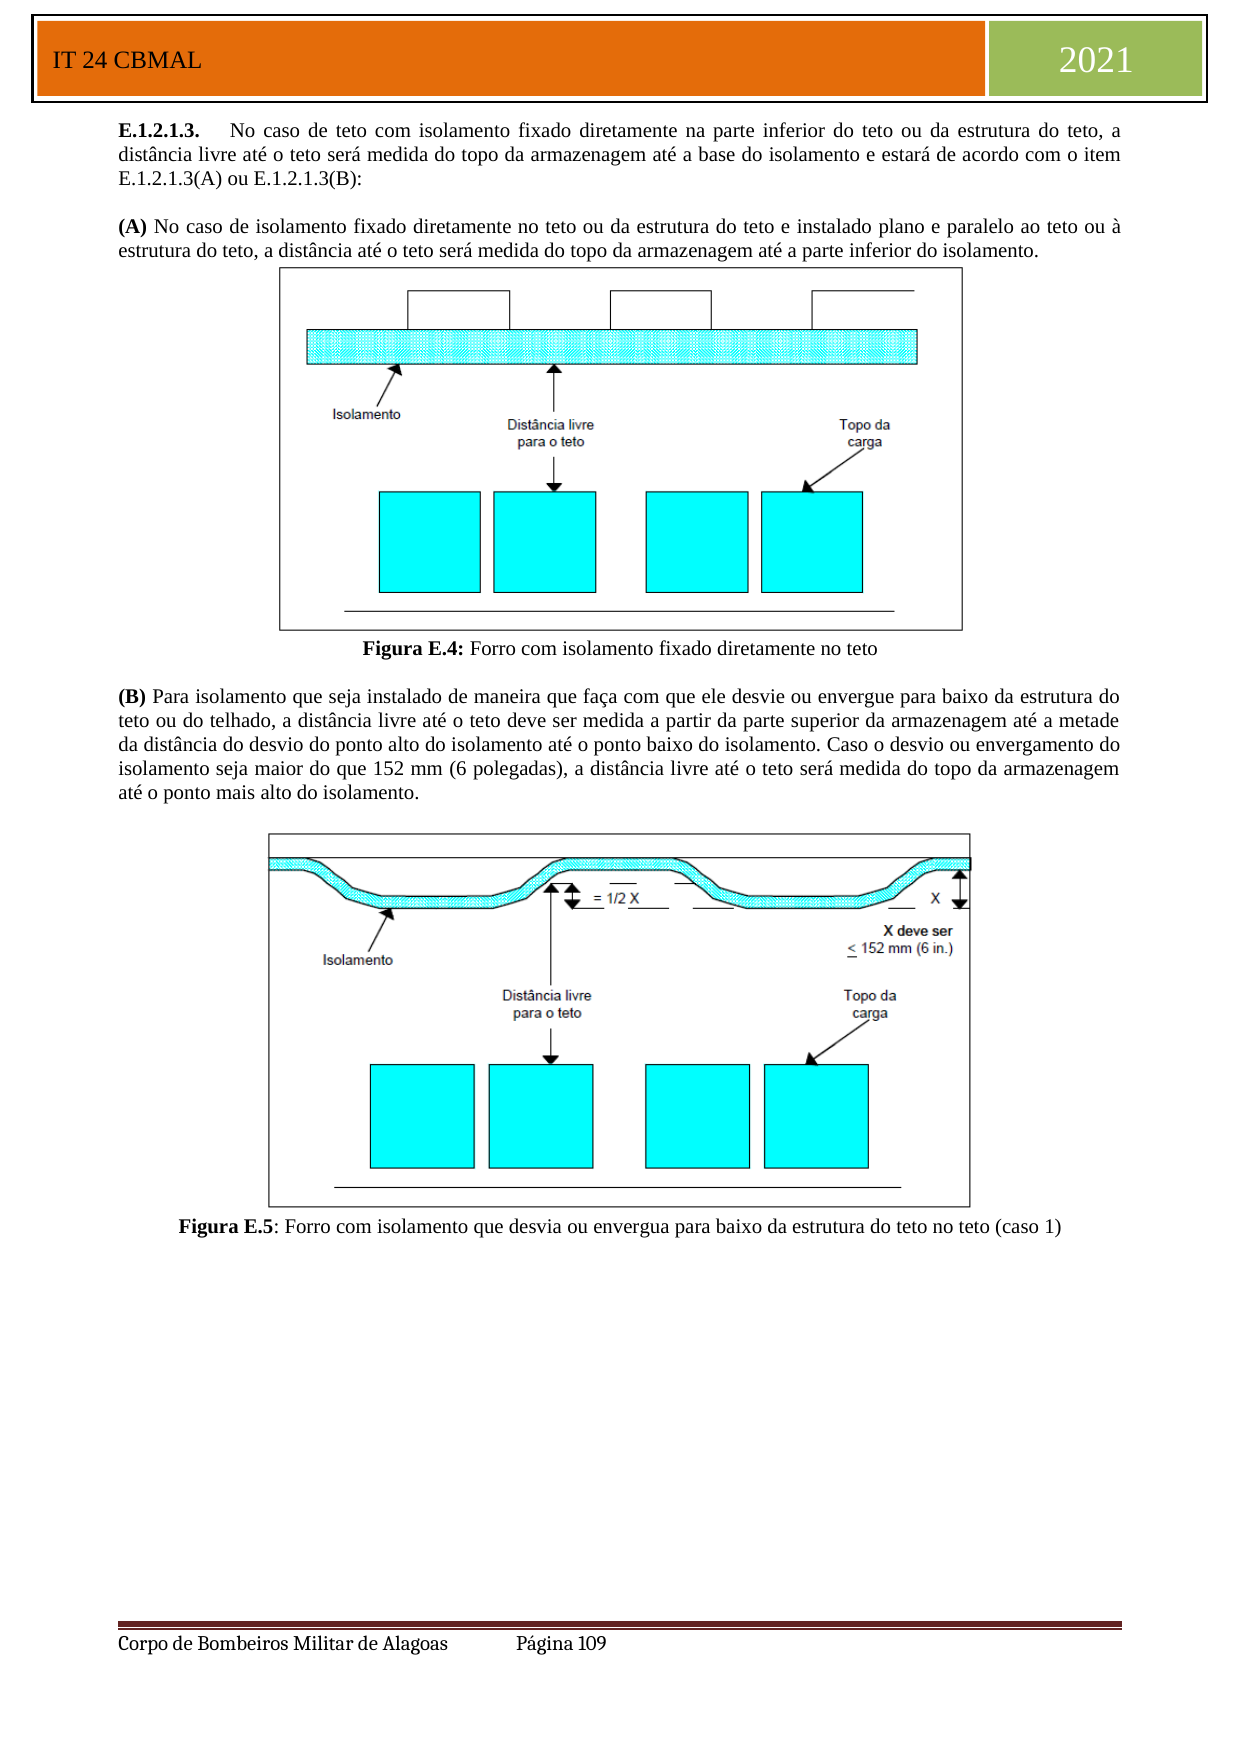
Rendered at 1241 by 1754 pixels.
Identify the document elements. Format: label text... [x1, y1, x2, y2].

text (A) No caso de isolamento fixado diretamente no teto ou da estrutura do teto e instalado plano e paralelo ao teto ou à estrutura do teto, a distância até o teto será medida do topo da armazenagem até a parte inferior do isolamento. [118, 214, 1122, 262]
text (B) Para isolamento que seja instalado de maneira que faça com que ele desvie ou envergue para baixo da estrutura do teto ou do telhado, a distância livre até o teto deve ser medida a partir da parte superior da armazenagem até a metade da distância do desvio do ponto alto do isolamento até o ponto baixo do isolamento. Caso o desvio ou envergamento do isolamento seja maior do que 152 mm (6 polegadas), a distância livre até o teto será medida do topo da armazenagem até o ponto mais alto do isolamento. [118, 683, 1122, 804]
list No caso de teto com isolamento fixado diretamente na parte inferior do teto ou da estrutura do teto, a distância livre até o teto será medida do topo da armazenagem até a base do isolamento e estará de acordo com o item E.1.2.1.3(A) ou E.1.2.1.3(B): [118, 118, 1122, 190]
text Figura E.4: Forro com isolamento fixado diretamente no teto [118, 635, 1122, 659]
text Figura E.5: Forro com isolamento que desvia ou envergua para baixo da estrutura do teto no teto (caso 1) [118, 1214, 1122, 1238]
